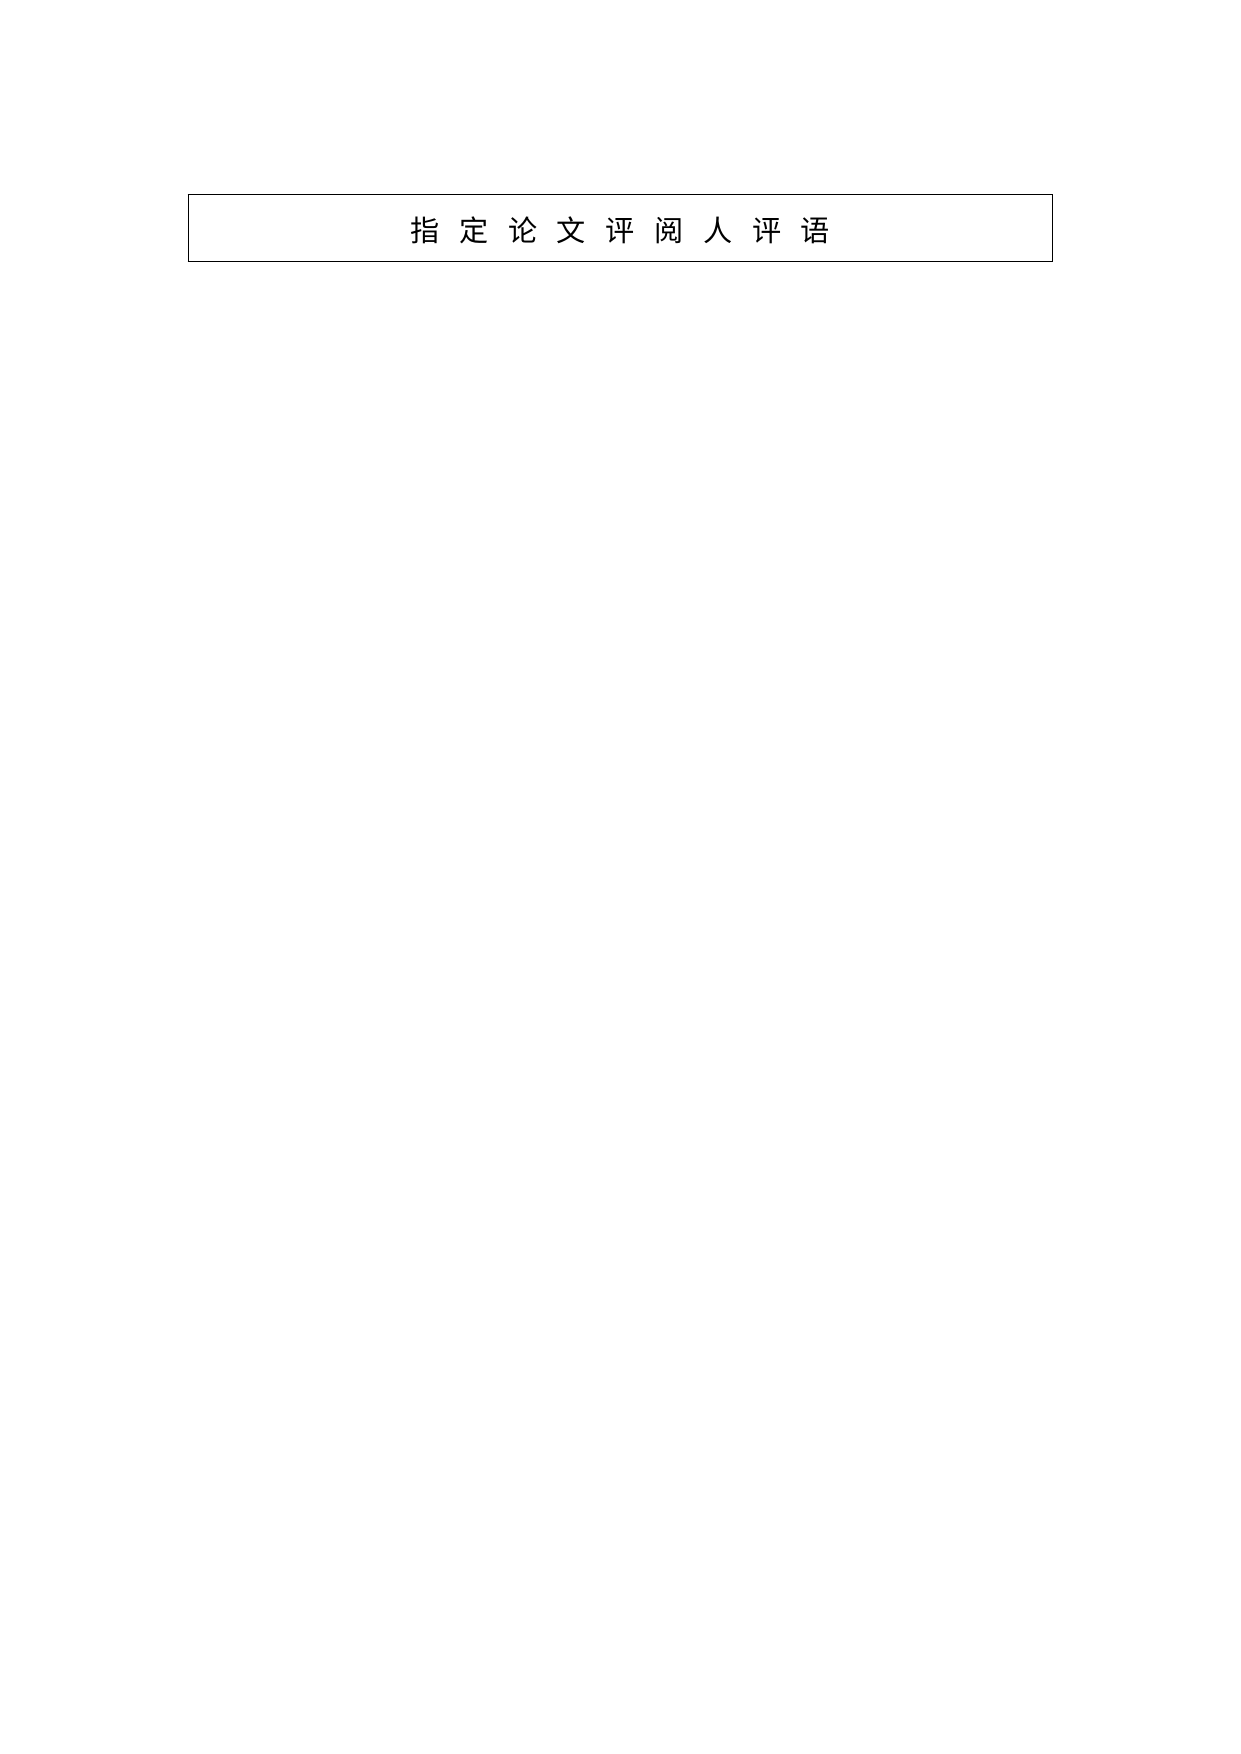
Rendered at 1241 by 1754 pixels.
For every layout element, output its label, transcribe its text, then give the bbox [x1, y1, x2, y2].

table_header 指 定 论 文 评 阅 人 评 语 [189, 195, 1052, 261]
